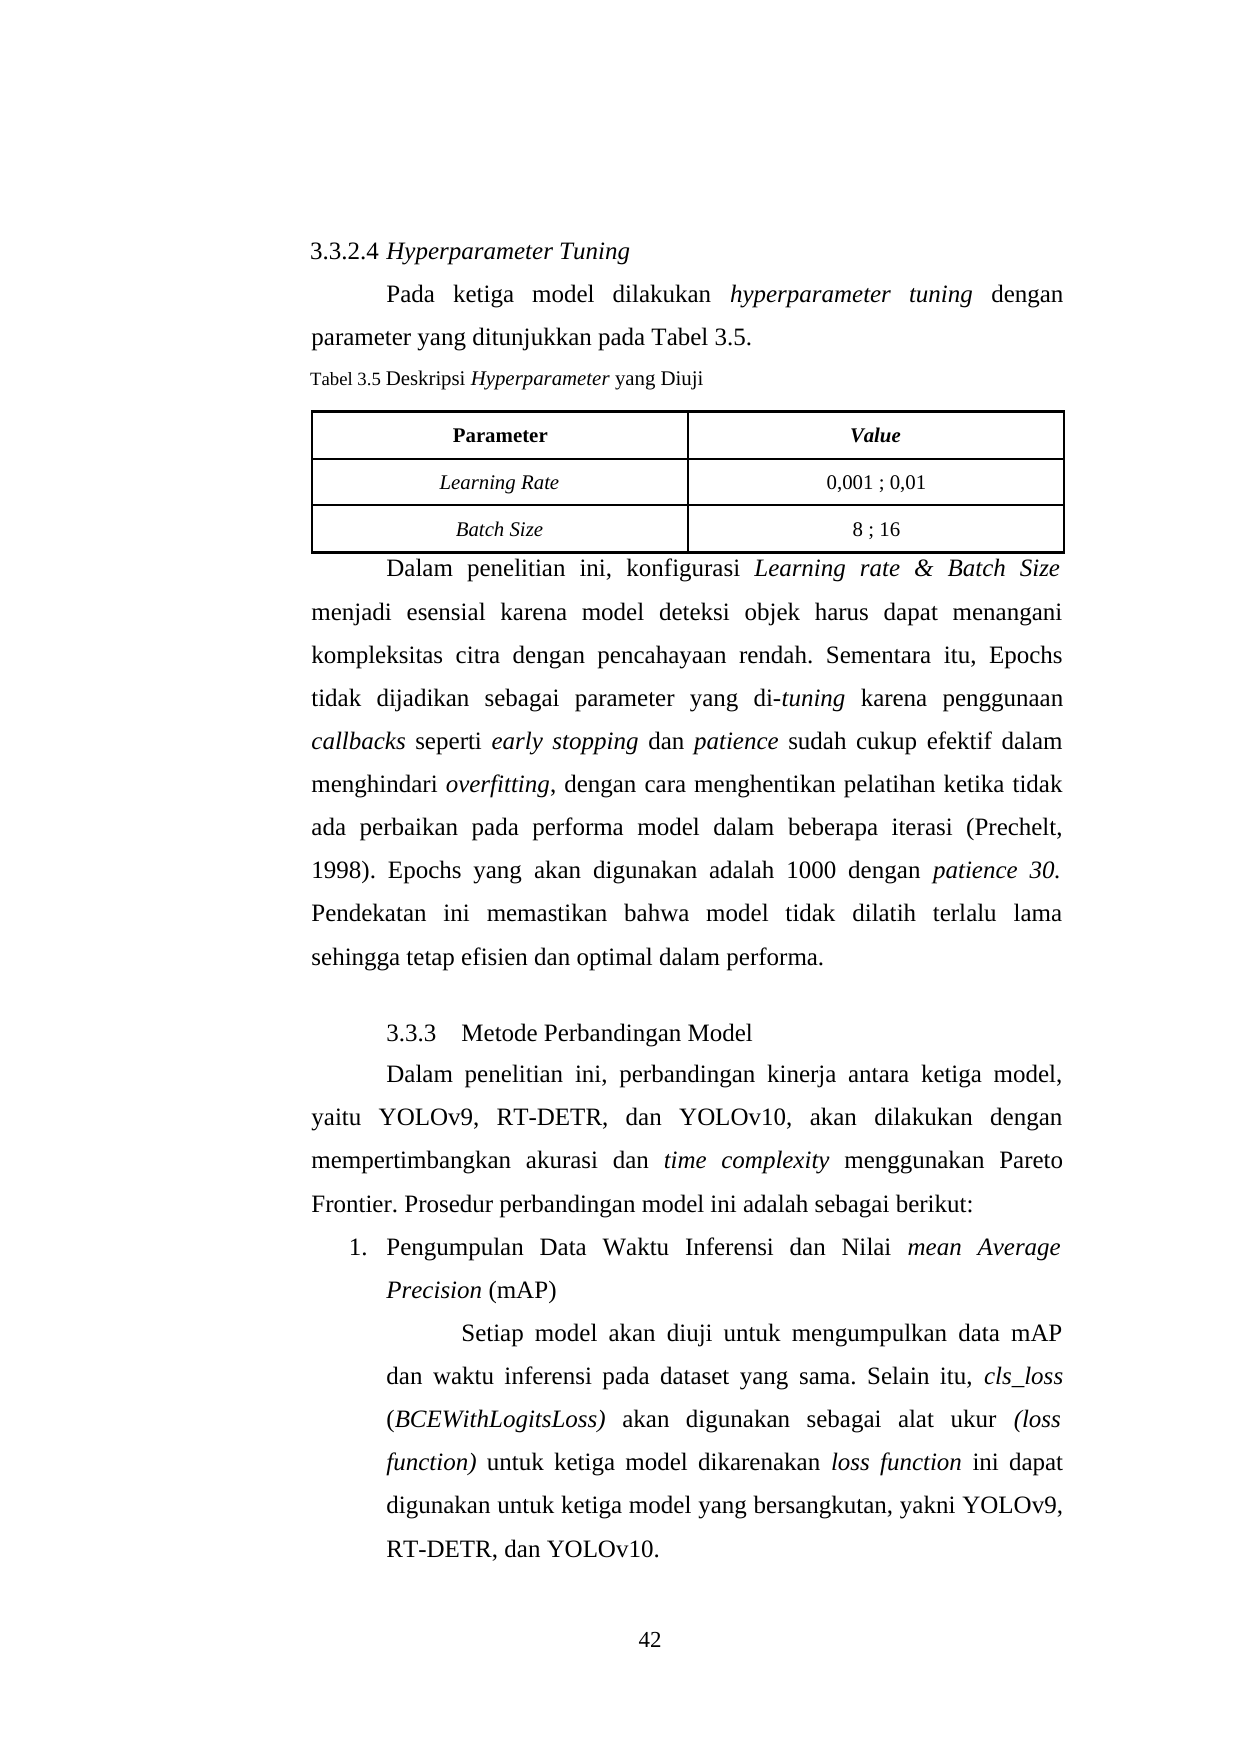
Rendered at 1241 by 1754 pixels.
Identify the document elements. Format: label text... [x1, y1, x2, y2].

list Pengumpulan Data Waktu Inferensi dan Nilai mean Average Precision (mAP) [349, 1232, 1063, 1304]
text Dalam penelitian ini, perbandingan kinerja antara ketiga model, yaitu YOLOv9, RT-DETR, dan YOLOv10, akan dilakukan dengan mempertimbangkan akurasi dan time complexity menggunakan Pareto Frontier. Prosedur perbandingan model ini adalah sebagai berikut: [311, 1059, 1063, 1217]
text Dalam penelitian ini, konfigurasi Learning rate & Batch Size menjadi esensial karena model deteksi objek harus dapat menangani kompleksitas citra dengan pencahayaan rendah. Sementara itu, Epochs tidak dijadikan sebagai parameter yang di-tuning karena penggunaan callbacks seperti early stopping dan patience sudah cukup efektif dalam menghindari overfitting, dengan cara menghentikan pelatihan ketika tidak ada perbaikan pada performa model dalam beberapa iterasi (Prechelt, 1998). Epochs yang akan digunakan adalah 1000 dengan patience 30. Pendekatan ini memastikan bahwa model tidak dilatih terlalu lama sehingga tetap efisien dan optimal dalam performa. [311, 554, 1063, 970]
table_cell 0,001 ; 0,01 [689, 460, 1063, 504]
table_cell Batch Size [313, 506, 687, 551]
table_header Parameter [313, 413, 687, 457]
text Tabel 3.5 Deskripsi Hyperparameter yang Diuji [236, 366, 1063, 389]
subtitle 3.3.3 Metode Perbandingan Model [311, 1018, 1063, 1047]
table_cell 8 ; 16 [689, 506, 1063, 551]
text Setiap model akan diuji untuk mengumpulkan data mAP dan waktu inferensi pada dataset yang sama. Selain itu, cls_loss (BCEWithLogitsLoss) akan digunakan sebagai alat ukur (loss function) untuk ketiga model dikarenakan loss function ini dapat digunakan untuk ketiga model yang bersangkutan, yakni YOLOv9, RT-DETR, dan YOLOv10. [386, 1318, 1063, 1562]
table_cell Learning Rate [313, 460, 687, 504]
subtitle 3.3.2.4 Hyperparameter Tuning [310, 236, 1063, 265]
table_header Value [689, 413, 1063, 457]
text Pada ketiga model dilakukan hyperparameter tuning dengan parameter yang ditunjukkan pada Tabel 3.5. [311, 279, 1063, 351]
